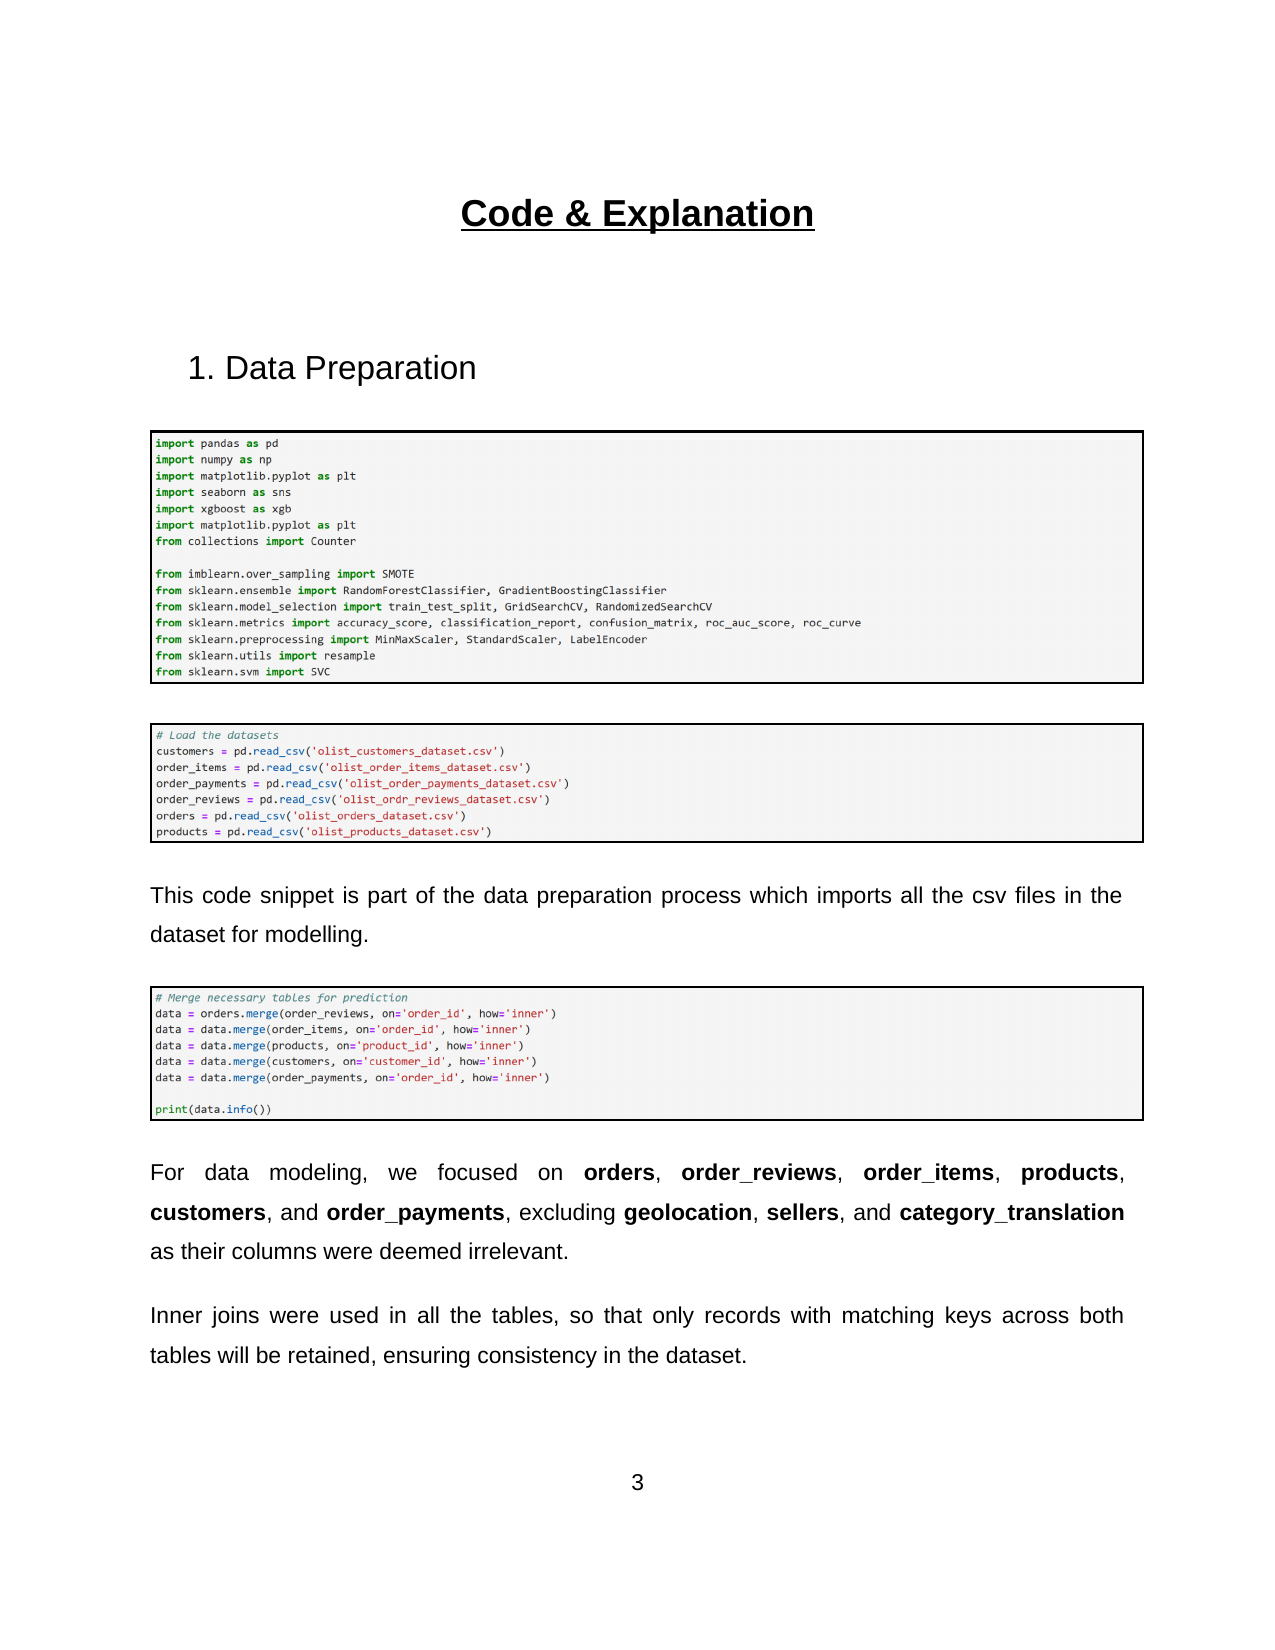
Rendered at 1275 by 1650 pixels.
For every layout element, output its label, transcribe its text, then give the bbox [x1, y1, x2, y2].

picture [152, 988, 1142, 1119]
subtitle Code & Explanation [150, 192, 1125, 235]
picture [152, 433, 1142, 682]
text For data modeling, we focused on orders, order_reviews, order_items, products, customers, and order_payments, excluding geolocation, sellers, and category_translation as their columns were deemed irrelevant. [150, 1159, 1125, 1264]
picture [152, 725, 1142, 841]
subtitle Data Preparation [187, 348, 1125, 386]
text This code snippet is part of the data preparation process which imports all the csv files in the dataset for modelling. [150, 882, 1125, 947]
text Inner joins were used in all the tables, so that only records with matching keys across both tables will be retained, ensuring consistency in the dataset. [150, 1302, 1125, 1368]
